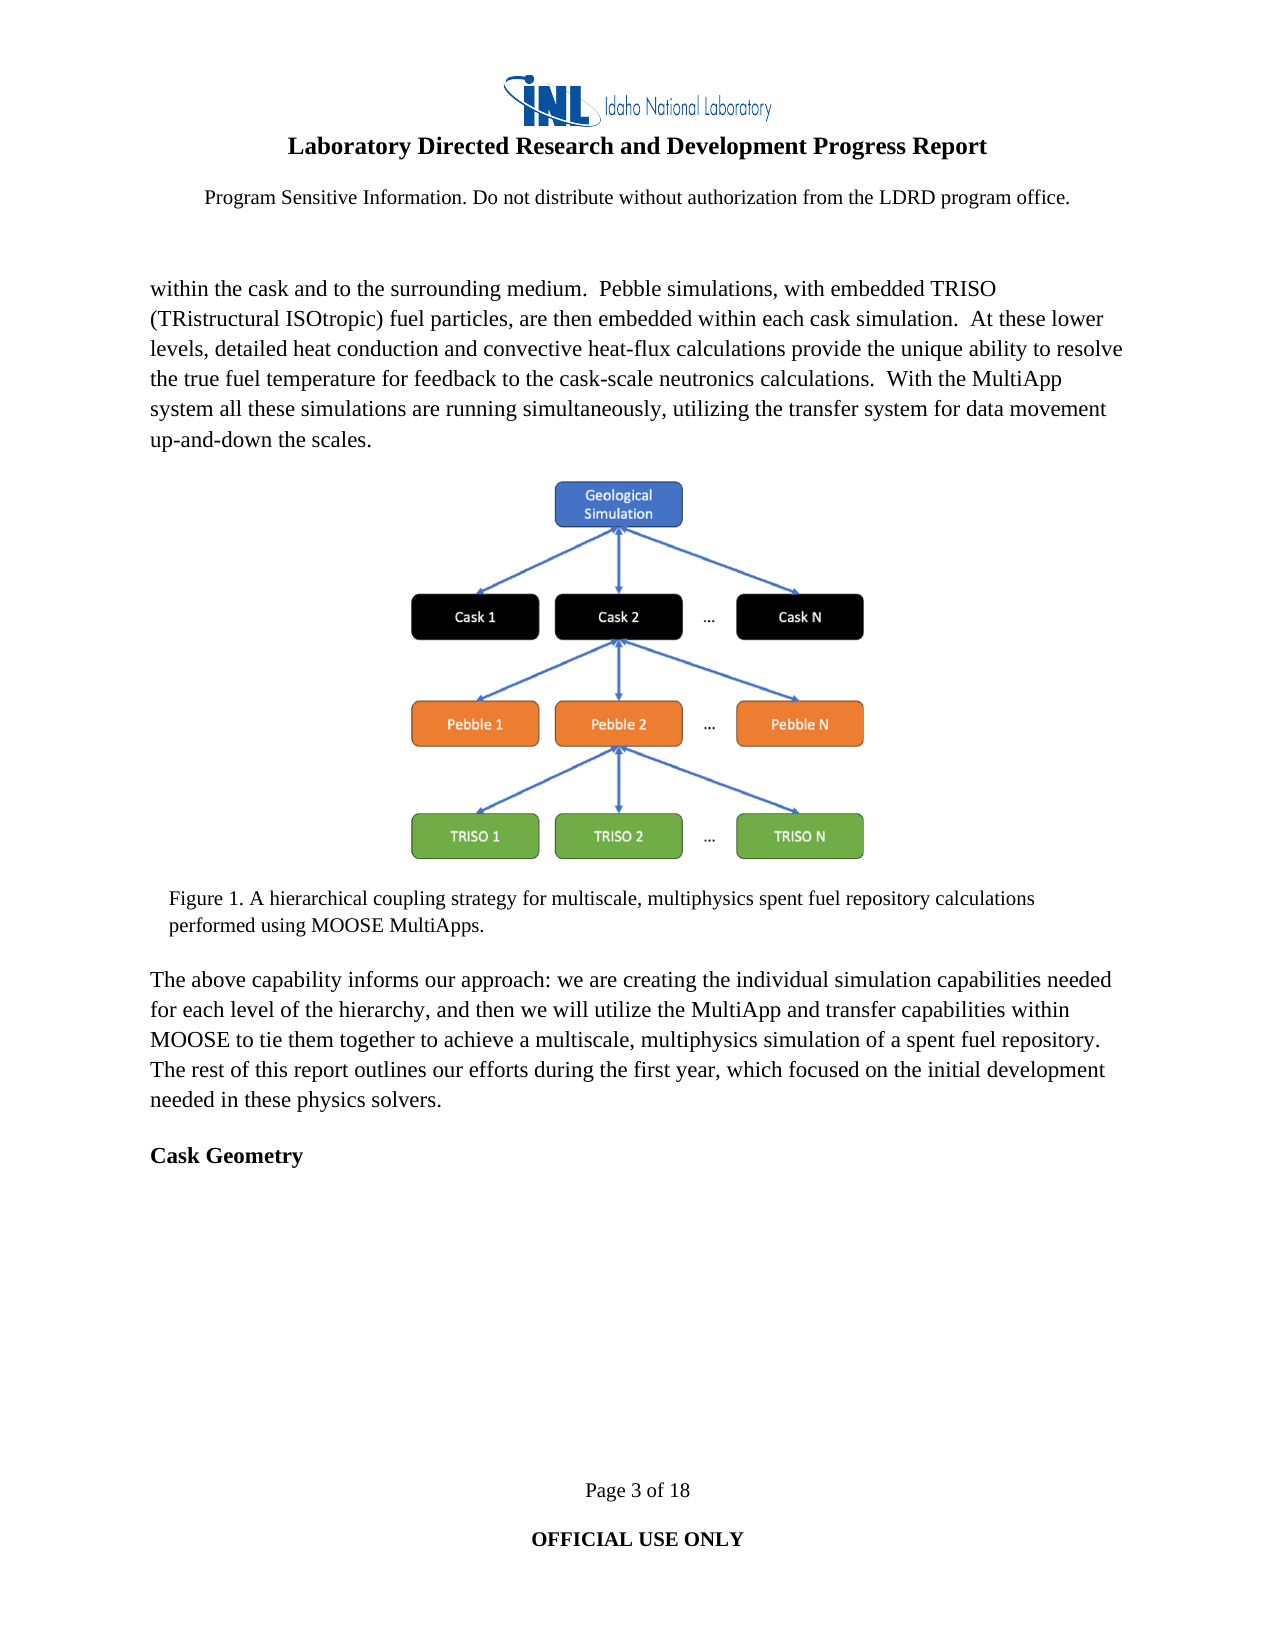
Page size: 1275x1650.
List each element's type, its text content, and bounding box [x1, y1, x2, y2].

text Cask Geometry [150, 1142, 1125, 1168]
text The above capability informs our approach: we are creating the individual simulation capabilities needed for each level of the hierarchy, and then we will utilize the MultiApp and transfer capabilities within MOOSE to tie them together to achieve a multiscale, multiphysics simulation of a spent fuel repository. The rest of this report outlines our efforts during the first year, which focused on the initial development needed in these physics solvers. [150, 966, 1125, 1113]
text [150, 274, 1125, 452]
picture [411, 480, 864, 859]
picture [503, 75, 772, 127]
